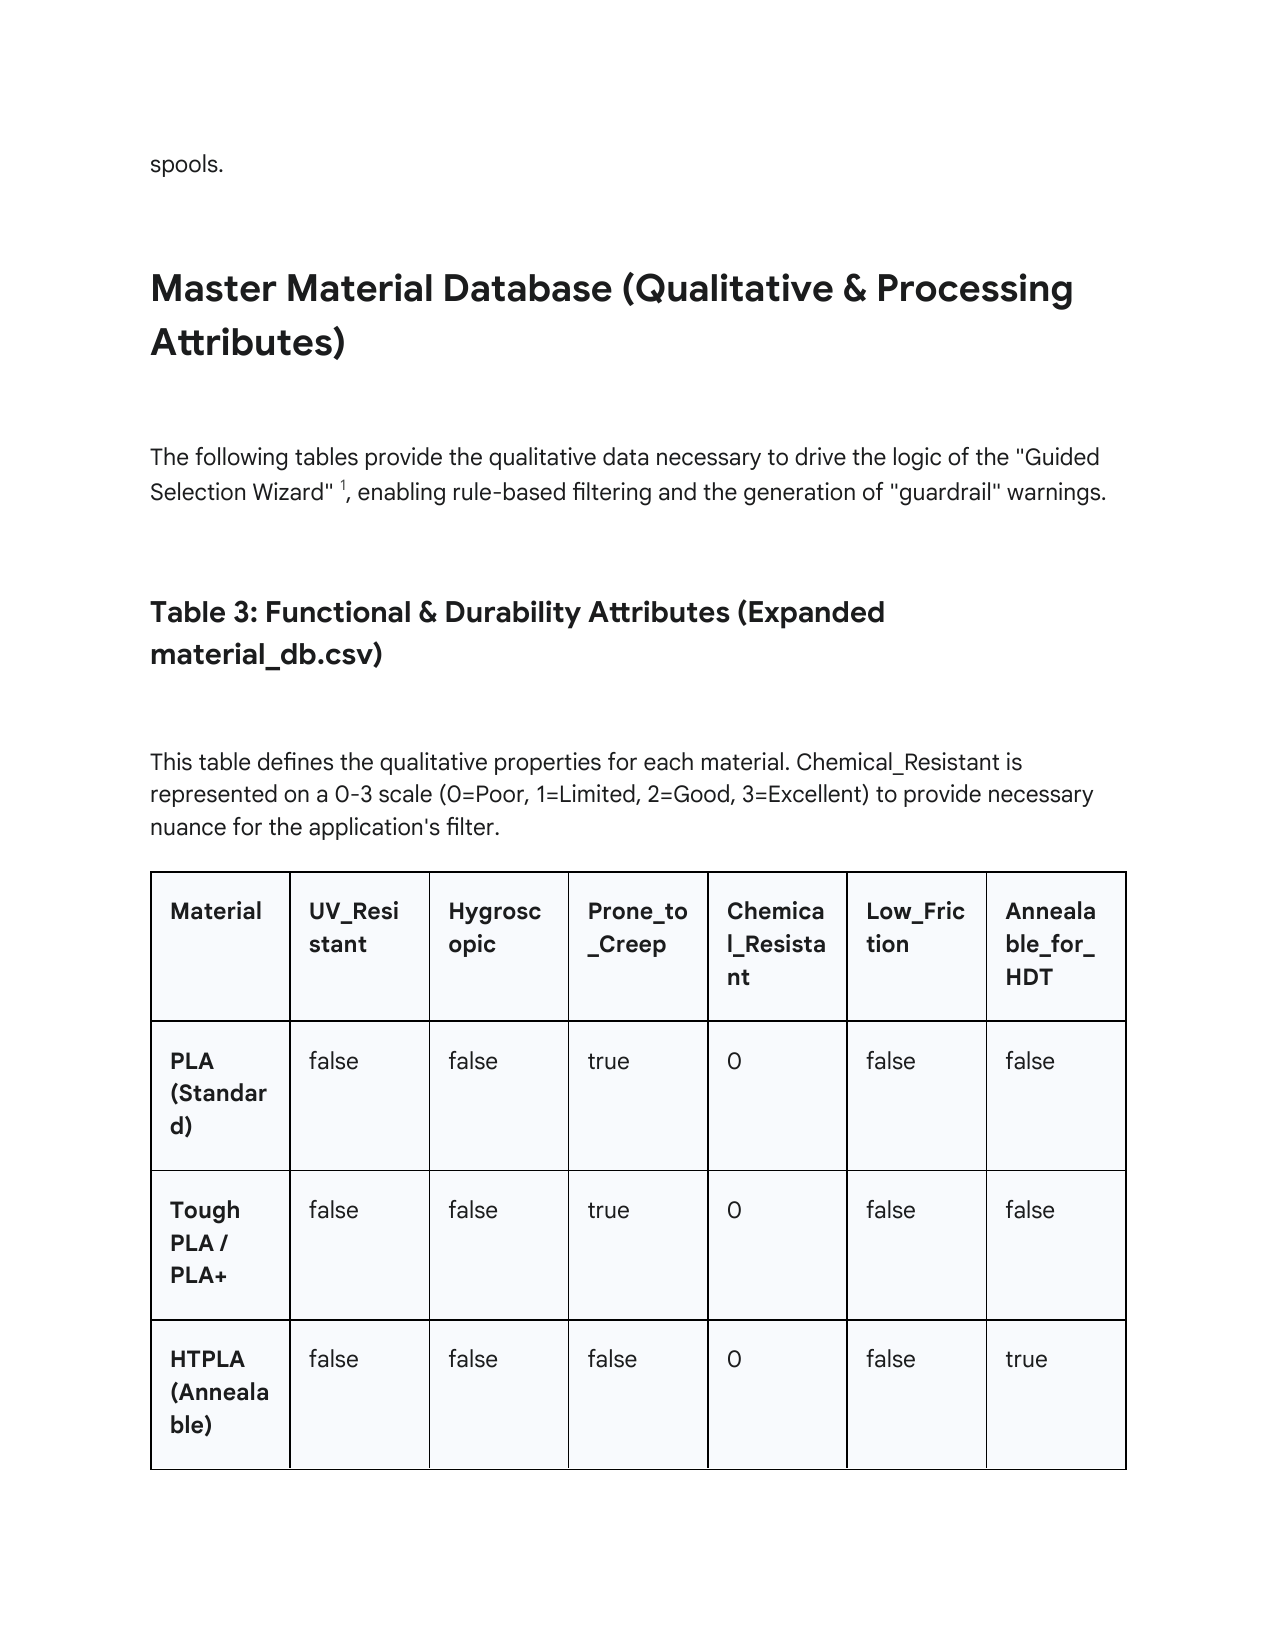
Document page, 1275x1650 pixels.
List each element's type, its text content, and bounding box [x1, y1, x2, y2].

table_cell false [430, 1321, 568, 1468]
table_header Material [152, 873, 289, 1020]
table_cell HTPLA (Annealable) [152, 1321, 289, 1468]
table_cell 0 [709, 1321, 846, 1468]
table_cell false [987, 1171, 1125, 1319]
text This table defines the qualitative properties for each material. Chemical_Resistant is represented on a 0-3 scale (0=Poor, 1=Limited, 2=Good, 3=Excellent) to provide necessary nuance for the application's filter. [150, 748, 1125, 842]
table_cell true [569, 1022, 707, 1170]
table_cell false [848, 1171, 986, 1319]
table_cell false [291, 1171, 429, 1319]
table_cell false [987, 1022, 1125, 1170]
table_header Hygroscopic [430, 873, 568, 1020]
table_header Annealable_for_HDT [987, 873, 1125, 1020]
table_cell false [848, 1321, 986, 1468]
table_cell false [430, 1171, 568, 1319]
table_cell Tough PLA / PLA+ [152, 1171, 289, 1319]
table_header Low_Friction [848, 873, 986, 1020]
table_header Prone_to_Creep [569, 873, 707, 1020]
table_cell PLA (Standard) [152, 1022, 289, 1170]
table_cell false [848, 1022, 986, 1170]
table_header UV_Resistant [291, 873, 429, 1020]
text The following tables provide the qualitative data necessary to drive the logic of the "Guided Selection Wizard" 1, enabling rule-based filtering and the generation of "guardrail" warnings. [150, 443, 1125, 507]
table_cell true [987, 1321, 1125, 1468]
subtitle Table 3: Functional & Durability Attributes (Expanded material_db.csv) [150, 594, 1125, 672]
table_cell 0 [709, 1171, 846, 1319]
table_cell false [569, 1321, 707, 1468]
table_cell true [569, 1171, 707, 1319]
table_cell false [430, 1022, 568, 1170]
table_cell false [291, 1321, 429, 1468]
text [150, 150, 1125, 179]
table_cell 0 [709, 1022, 846, 1170]
subtitle Master Material Database (Qualitative & Processing Attributes) [150, 265, 1125, 366]
table_cell false [291, 1022, 429, 1170]
table_header Chemical_Resistant [709, 873, 846, 1020]
